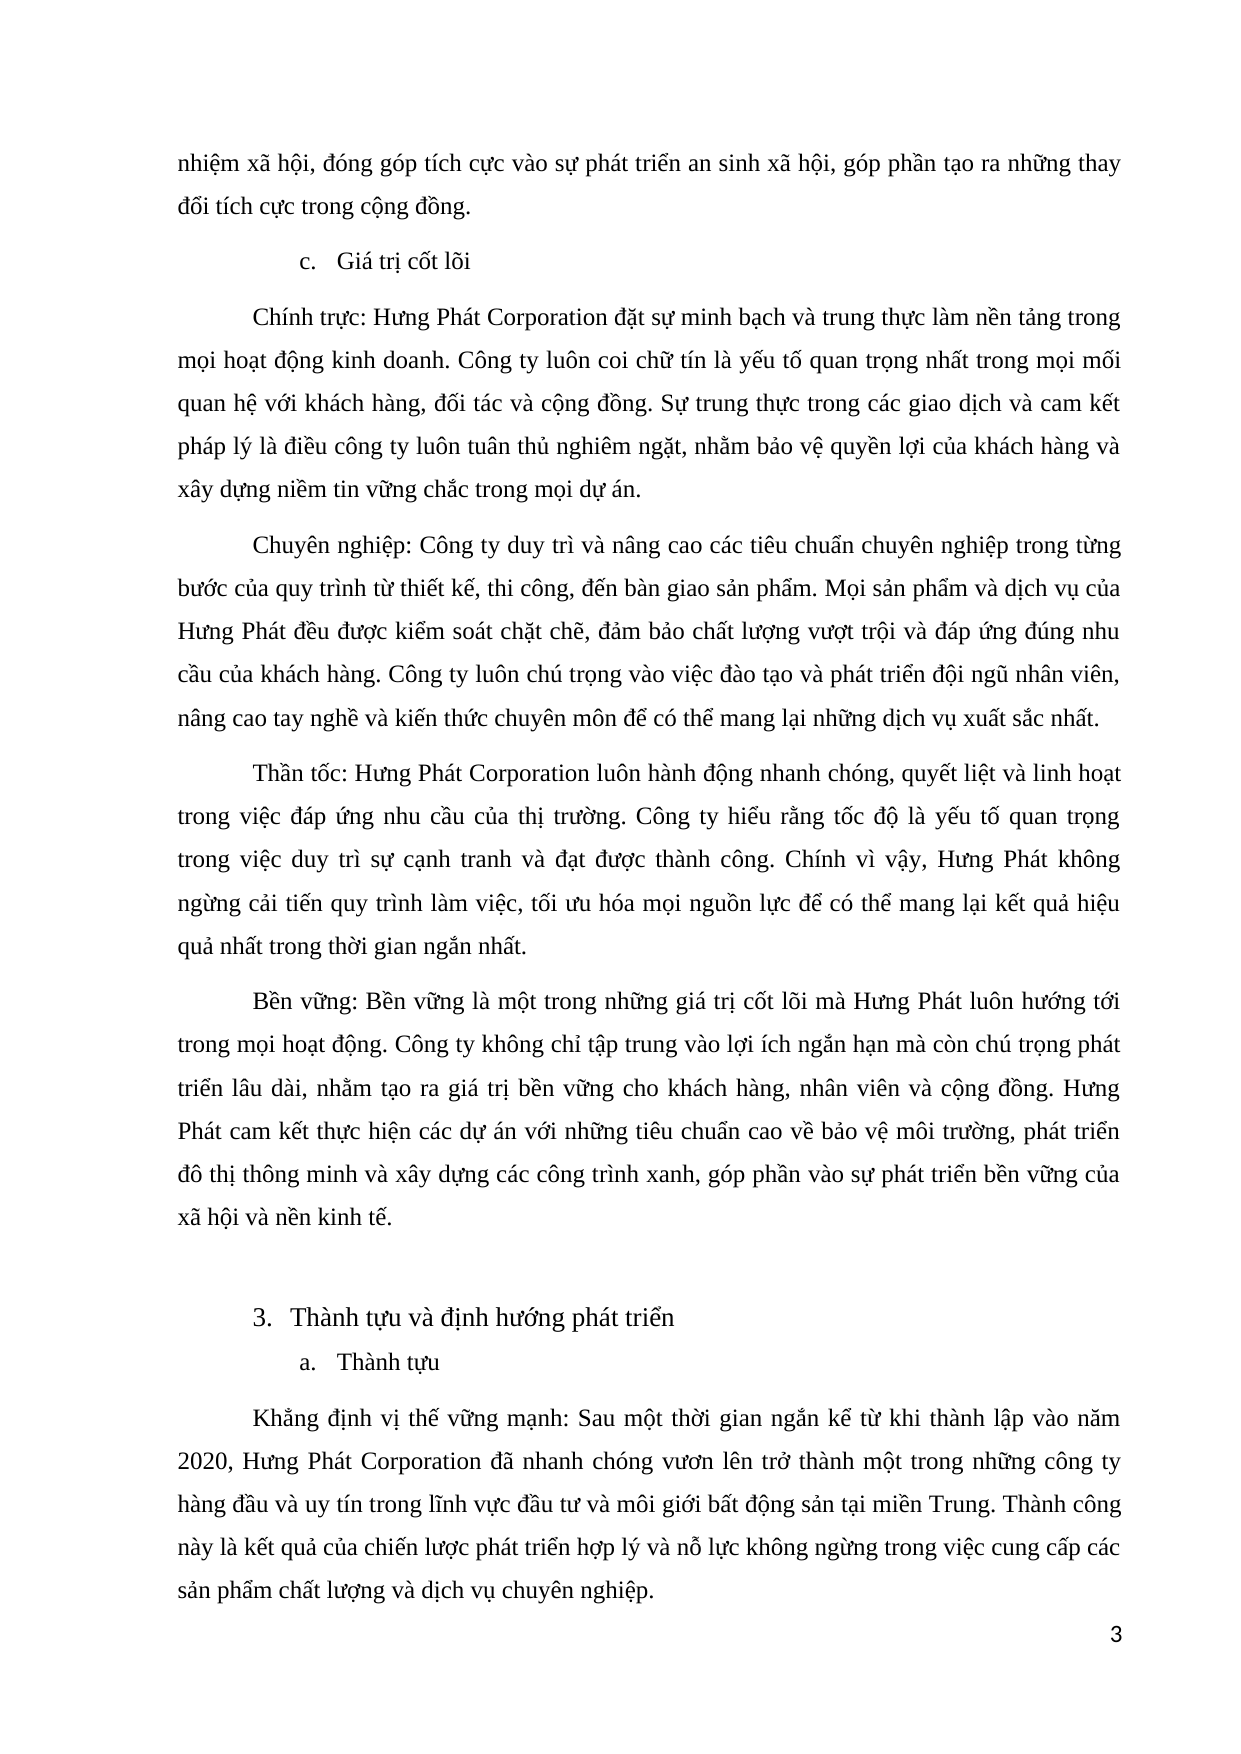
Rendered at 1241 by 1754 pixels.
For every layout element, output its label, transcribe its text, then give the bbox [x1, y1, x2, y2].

list Thành tựu và định hướng phát triển [252, 1301, 1122, 1332]
list Thành tựu [299, 1347, 1122, 1376]
text Chính trực: Hưng Phát Corporation đặt sự minh bạch và trung thực làm nền tảng trong mọi hoạt động kinh doanh. Công ty luôn coi chữ tín là yếu tố quan trọng nhất trong mọi mối quan hệ với khách hàng, đối tác và cộng đồng. Sự trung thực trong các giao dịch và cam kết pháp lý là điều công ty luôn tuân thủ nghiêm ngặt, nhằm bảo vệ quyền lợi của khách hàng và xây dựng niềm tin vững chắc trong mọi dự án. [177, 302, 1122, 503]
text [177, 148, 1122, 219]
list Giá trị cốt lõi [299, 246, 1122, 275]
text Bền vững: Bền vững là một trong những giá trị cốt lõi mà Hưng Phát luôn hướng tới trong mọi hoạt động. Công ty không chỉ tập trung vào lợi ích ngắn hạn mà còn chú trọng phát triển lâu dài, nhằm tạo ra giá trị bền vững cho khách hàng, nhân viên và cộng đồng. Hưng Phát cam kết thực hiện các dự án với những tiêu chuẩn cao về bảo vệ môi trường, phát triển đô thị thông minh và xây dựng các công trình xanh, góp phần vào sự phát triển bền vững của xã hội và nền kinh tế. [177, 986, 1122, 1231]
text Khẳng định vị thế vững mạnh: Sau một thời gian ngắn kể từ khi thành lập vào năm 2020, Hưng Phát Corporation đã nhanh chóng vươn lên trở thành một trong những công ty hàng đầu và uy tín trong lĩnh vực đầu tư và môi giới bất động sản tại miền Trung. Thành công này là kết quả của chiến lược phát triển hợp lý và nỗ lực không ngừng trong việc cung cấp các sản phẩm chất lượng và dịch vụ chuyên nghiệp. [177, 1403, 1122, 1604]
text Chuyên nghiệp: Công ty duy trì và nâng cao các tiêu chuẩn chuyên nghiệp trong từng bước của quy trình từ thiết kế, thi công, đến bàn giao sản phẩm. Mọi sản phẩm và dịch vụ của Hưng Phát đều được kiểm soát chặt chẽ, đảm bảo chất lượng vượt trội và đáp ứng đúng nhu cầu của khách hàng. Công ty luôn chú trọng vào việc đào tạo và phát triển đội ngũ nhân viên, nâng cao tay nghề và kiến thức chuyên môn để có thể mang lại những dịch vụ xuất sắc nhất. [177, 530, 1122, 731]
text Thần tốc: Hưng Phát Corporation luôn hành động nhanh chóng, quyết liệt và linh hoạt trong việc đáp ứng nhu cầu của thị trường. Công ty hiểu rằng tốc độ là yếu tố quan trọng trong việc duy trì sự cạnh tranh và đạt được thành công. Chính vì vậy, Hưng Phát không ngừng cải tiến quy trình làm việc, tối ưu hóa mọi nguồn lực để có thể mang lại kết quả hiệu quả nhất trong thời gian ngắn nhất. [177, 758, 1122, 959]
